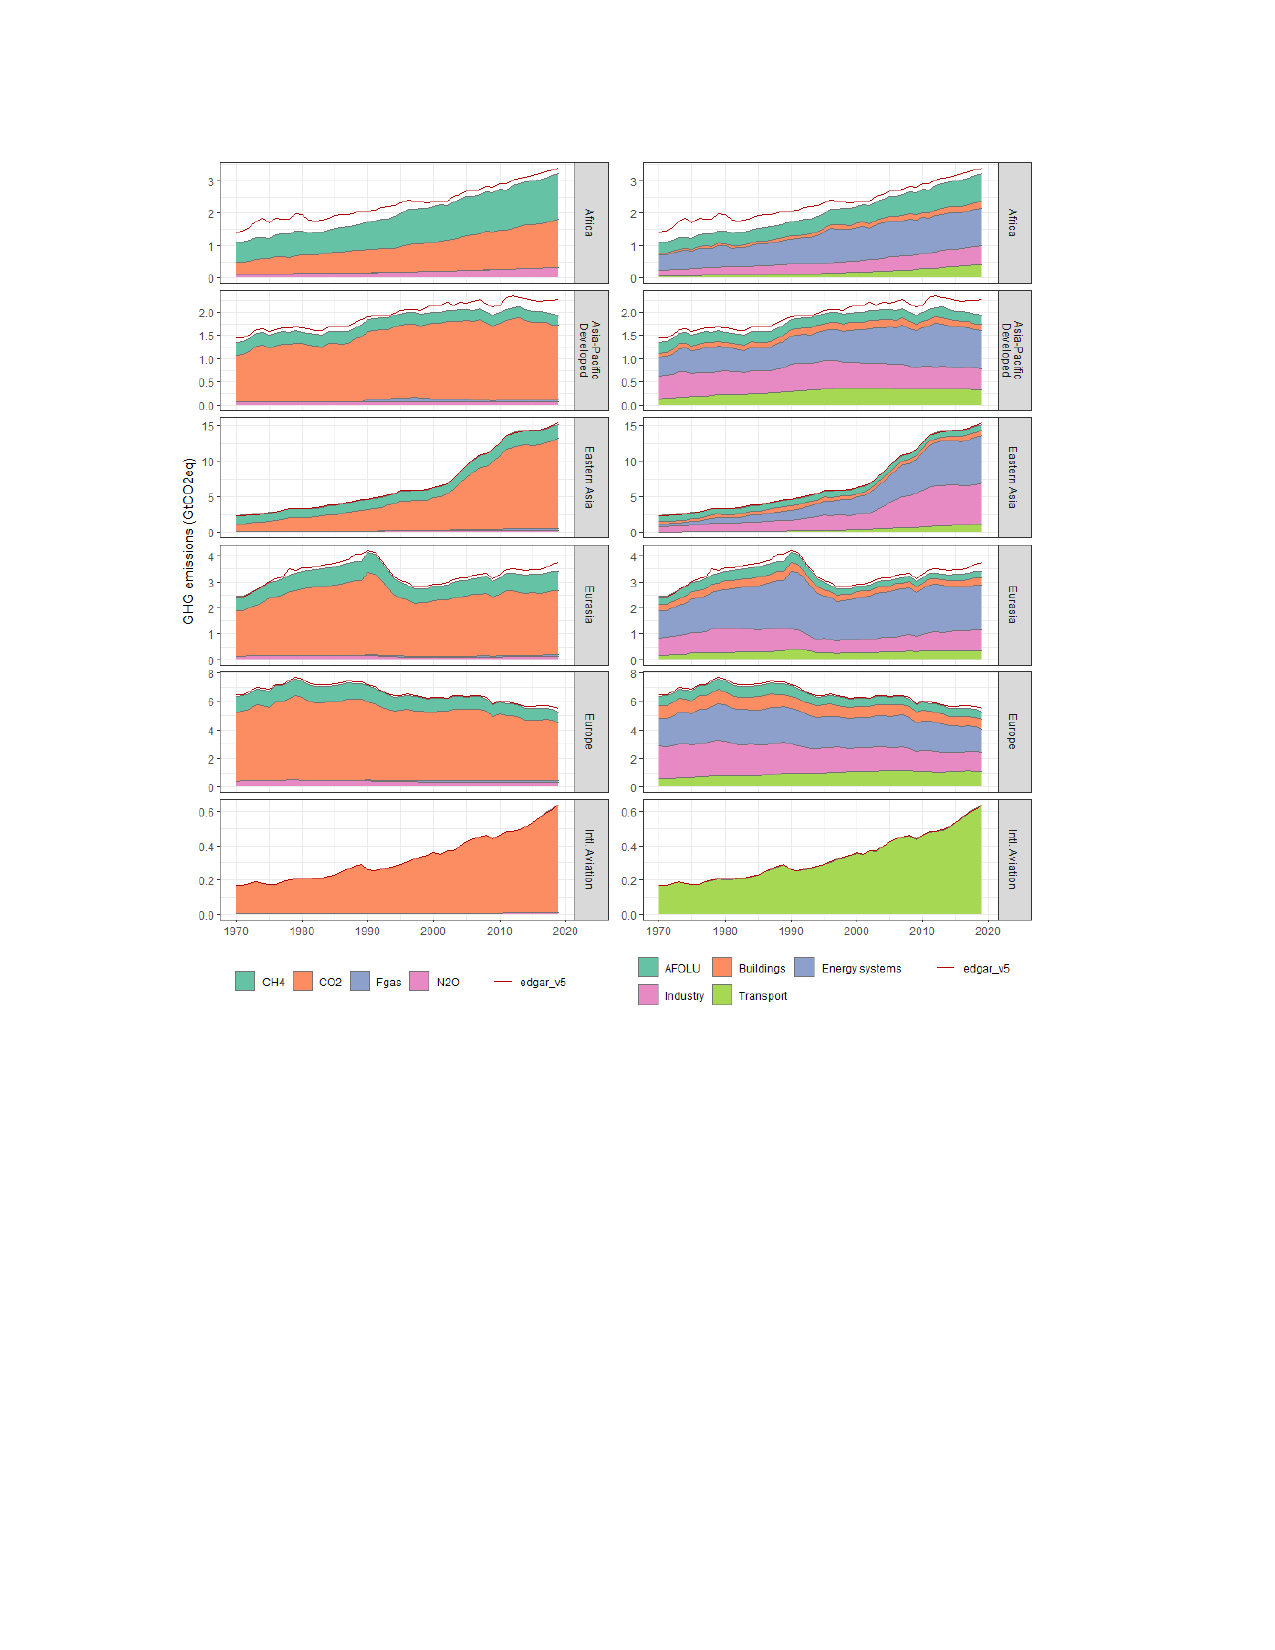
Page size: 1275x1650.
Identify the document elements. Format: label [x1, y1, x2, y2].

picture [168, 150, 1044, 1025]
